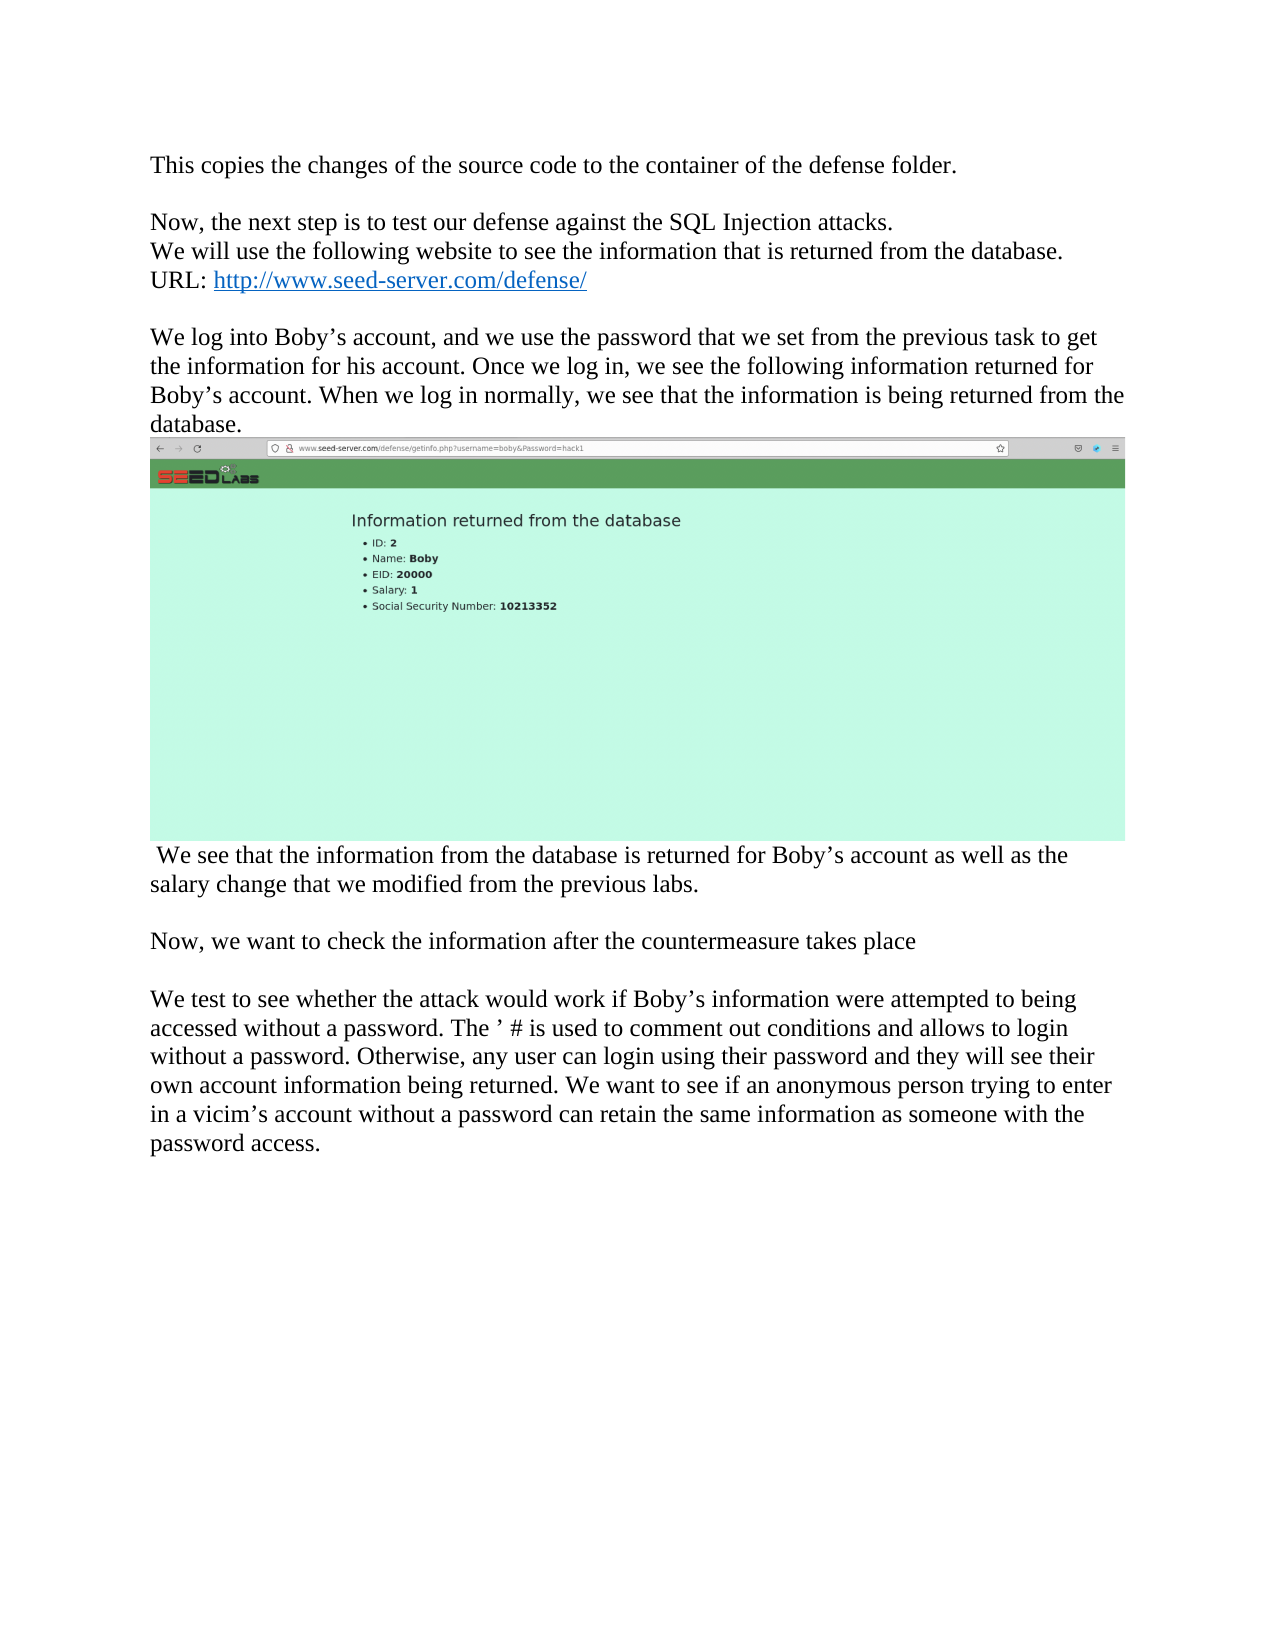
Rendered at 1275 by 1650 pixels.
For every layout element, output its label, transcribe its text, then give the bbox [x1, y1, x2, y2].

text We will use the following website to see the information that is returned from the database. [150, 236, 1125, 265]
text URL: http://www.seed-server.com/defense/ [150, 265, 1125, 294]
text This copies the changes of the source code to the container of the defense folder. [150, 150, 1125, 179]
text We log into Boby’s account, and we use the password that we set from the previous task to get the information for his account. Once we log in, we see the following information returned for Boby’s account. When we log in normally, we see that the information is being returned from the database. [150, 322, 1125, 437]
text Now, we want to check the information after the countermeasure takes place [150, 926, 1125, 955]
text Now, the next step is to test our defense against the SQL Injection attacks. [150, 207, 1125, 236]
picture [150, 437, 1125, 841]
text We see that the information from the database is returned for Boby’s account as well as the salary change that we modified from the previous labs. [150, 841, 1125, 898]
text We test to see whether the attack would work if Boby’s information were attempted to being accessed without a password. The ’ # is used to comment out conditions and allows to login without a password. Otherwise, any user can login using their password and they will see their own account information being returned. We want to see if an anonymous person trying to enter in a vicim’s account without a password can retain the same information as someone with the password access. [150, 984, 1125, 1156]
